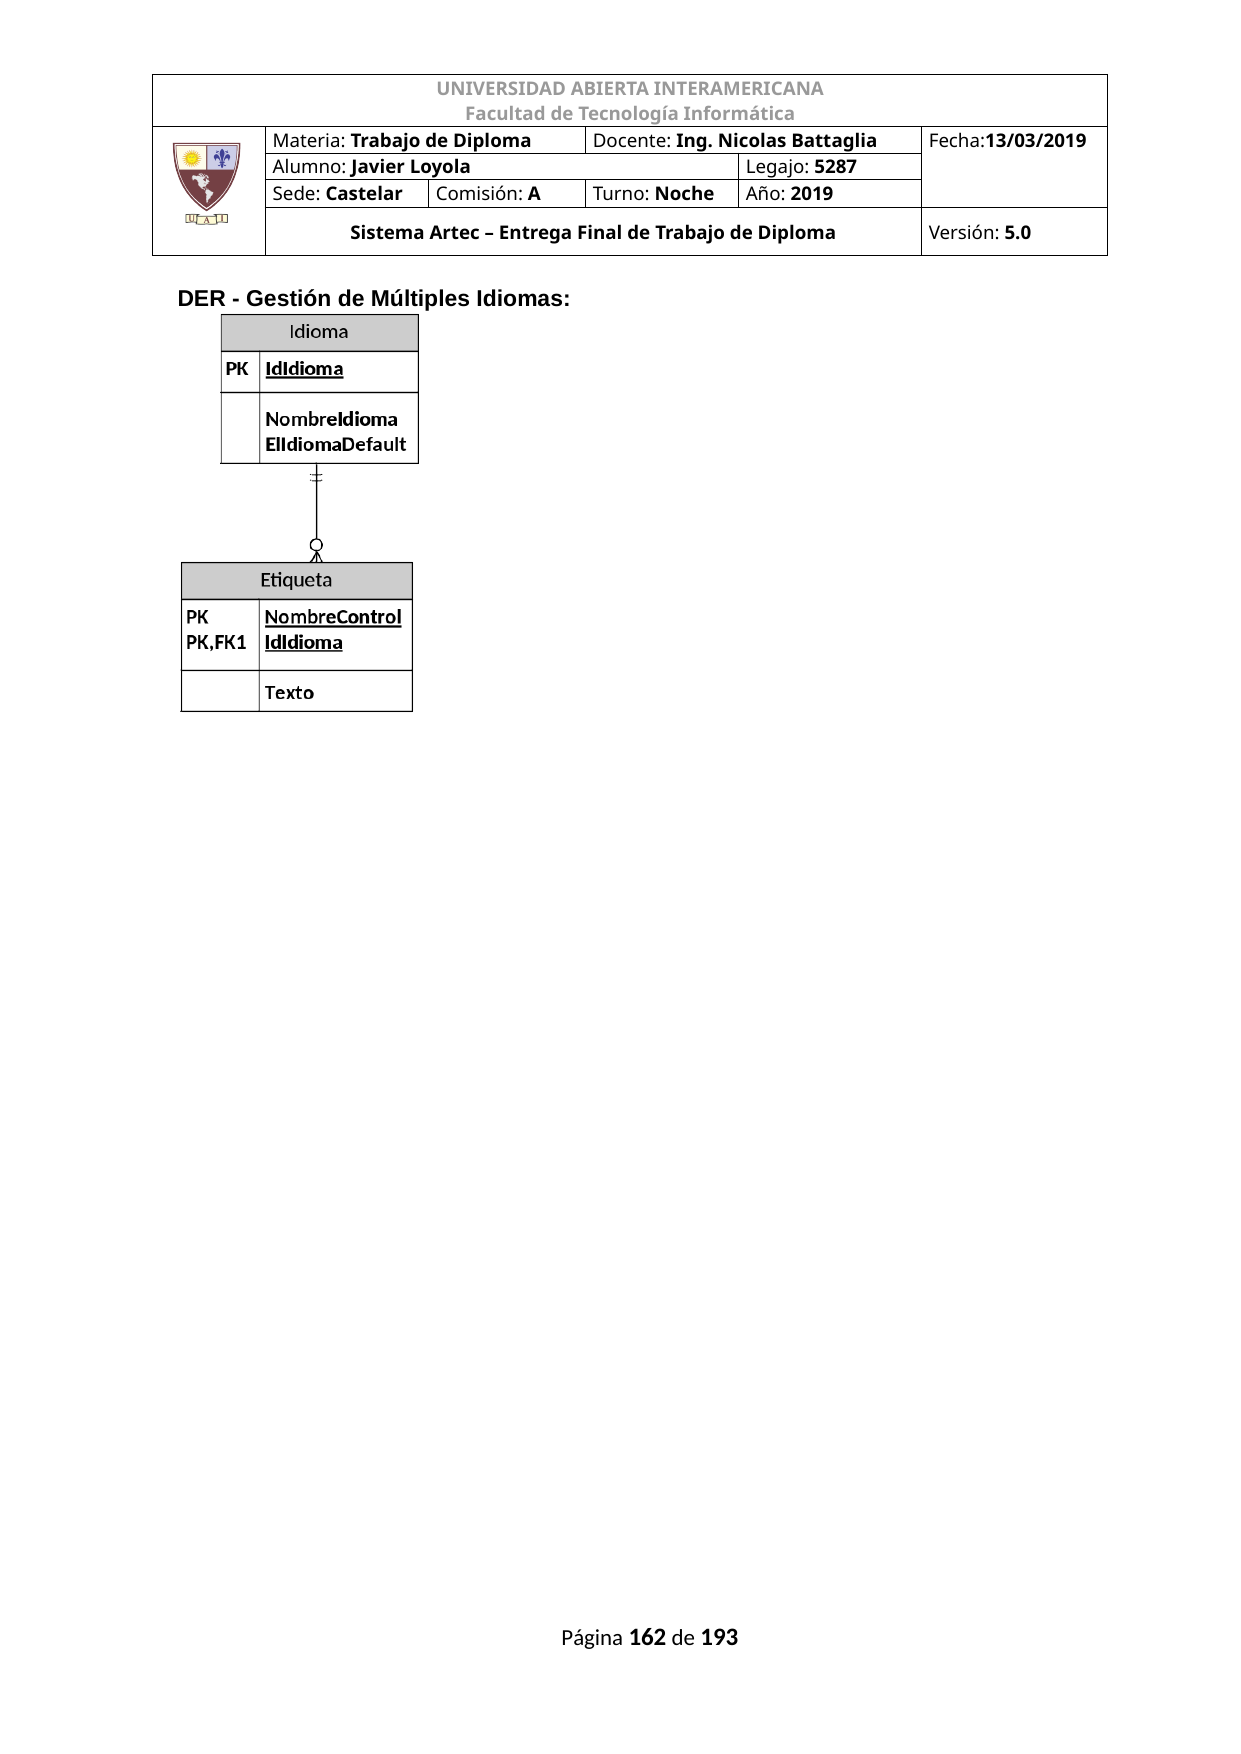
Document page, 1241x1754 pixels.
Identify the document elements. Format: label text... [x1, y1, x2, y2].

text DER - Gestión de Múltiples Idiomas: [177, 284, 1122, 311]
picture [157, 136, 257, 228]
